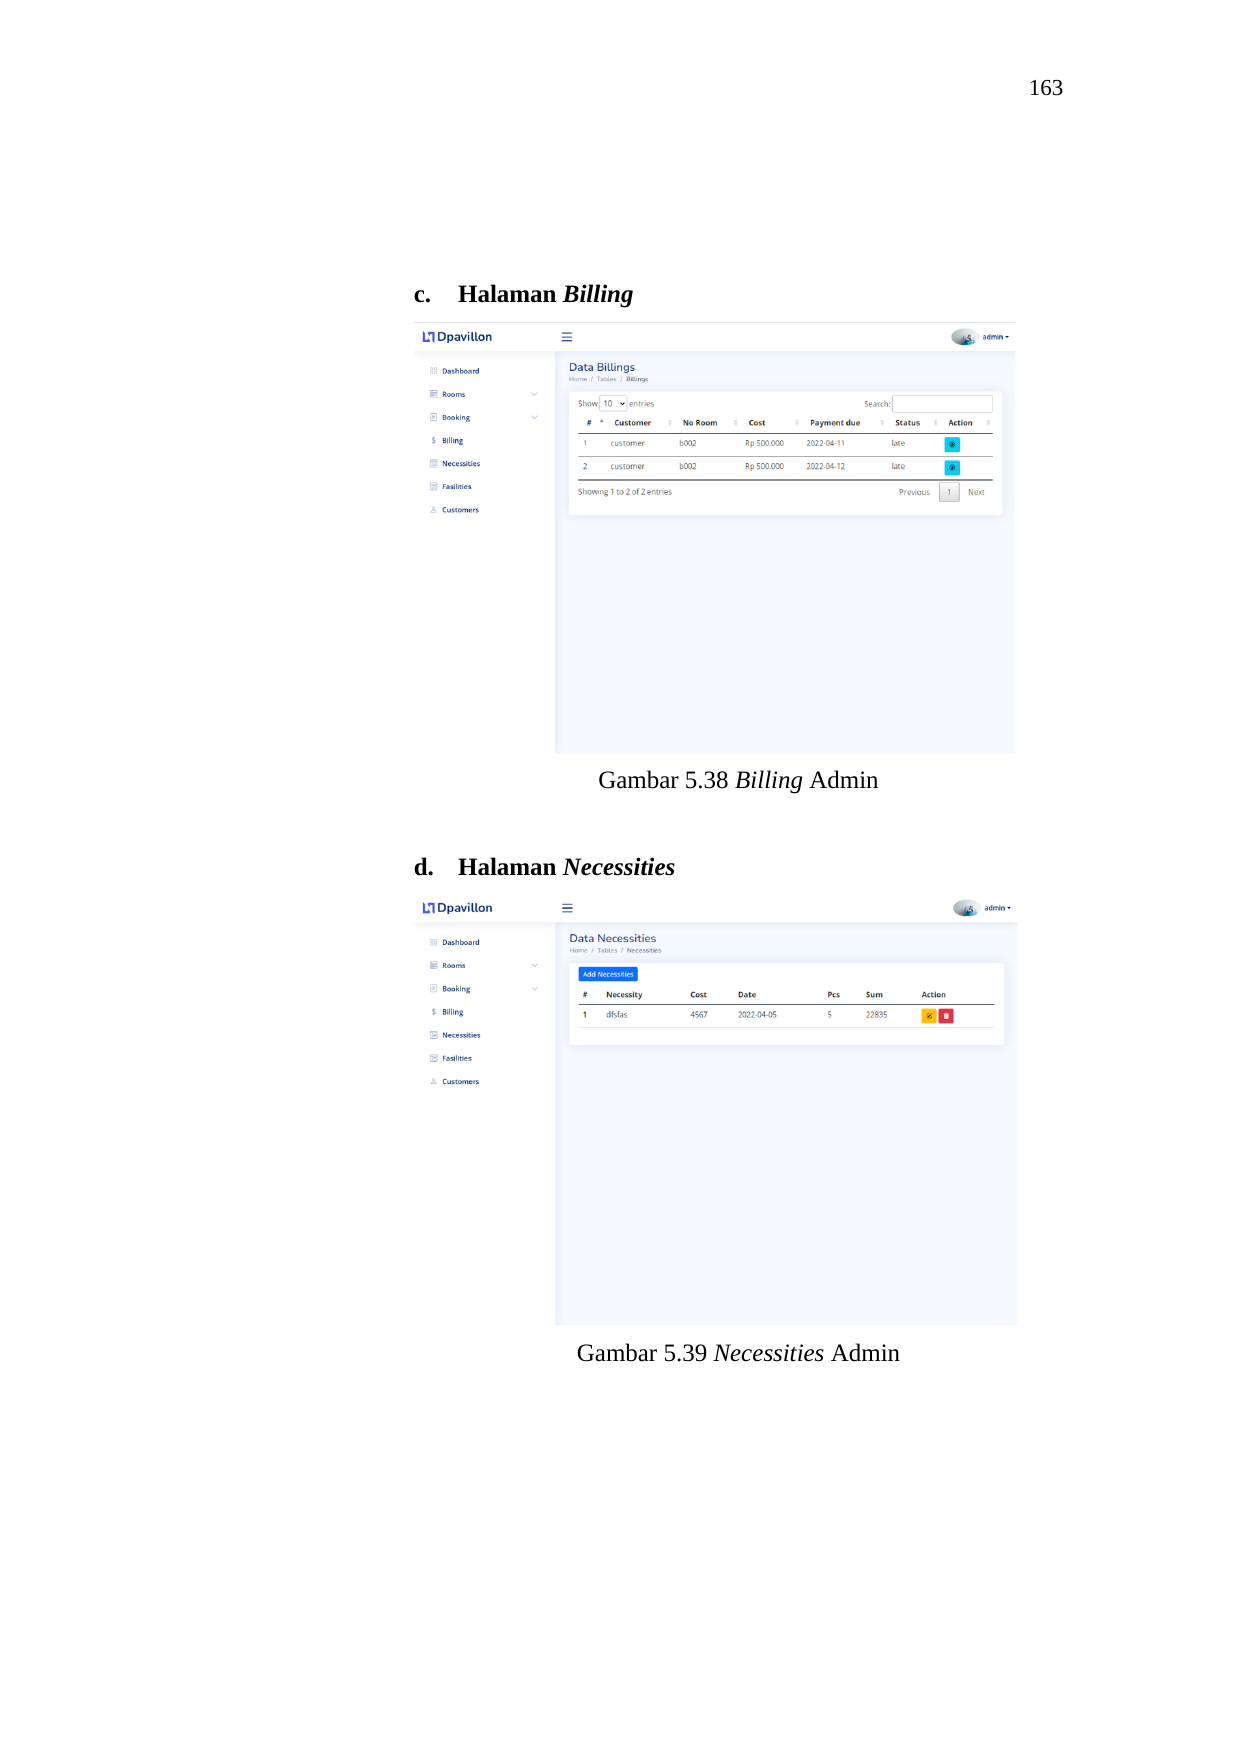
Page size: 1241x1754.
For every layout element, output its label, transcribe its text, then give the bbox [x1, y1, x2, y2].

text Gambar 5.38 Billing Admin [413, 766, 1063, 794]
picture [413, 322, 1016, 753]
list Halaman Necessities [413, 852, 1063, 881]
list Halaman Billing [413, 279, 1063, 308]
picture [413, 895, 1018, 1325]
text Gambar 5.39 Necessities Admin [413, 1338, 1063, 1367]
